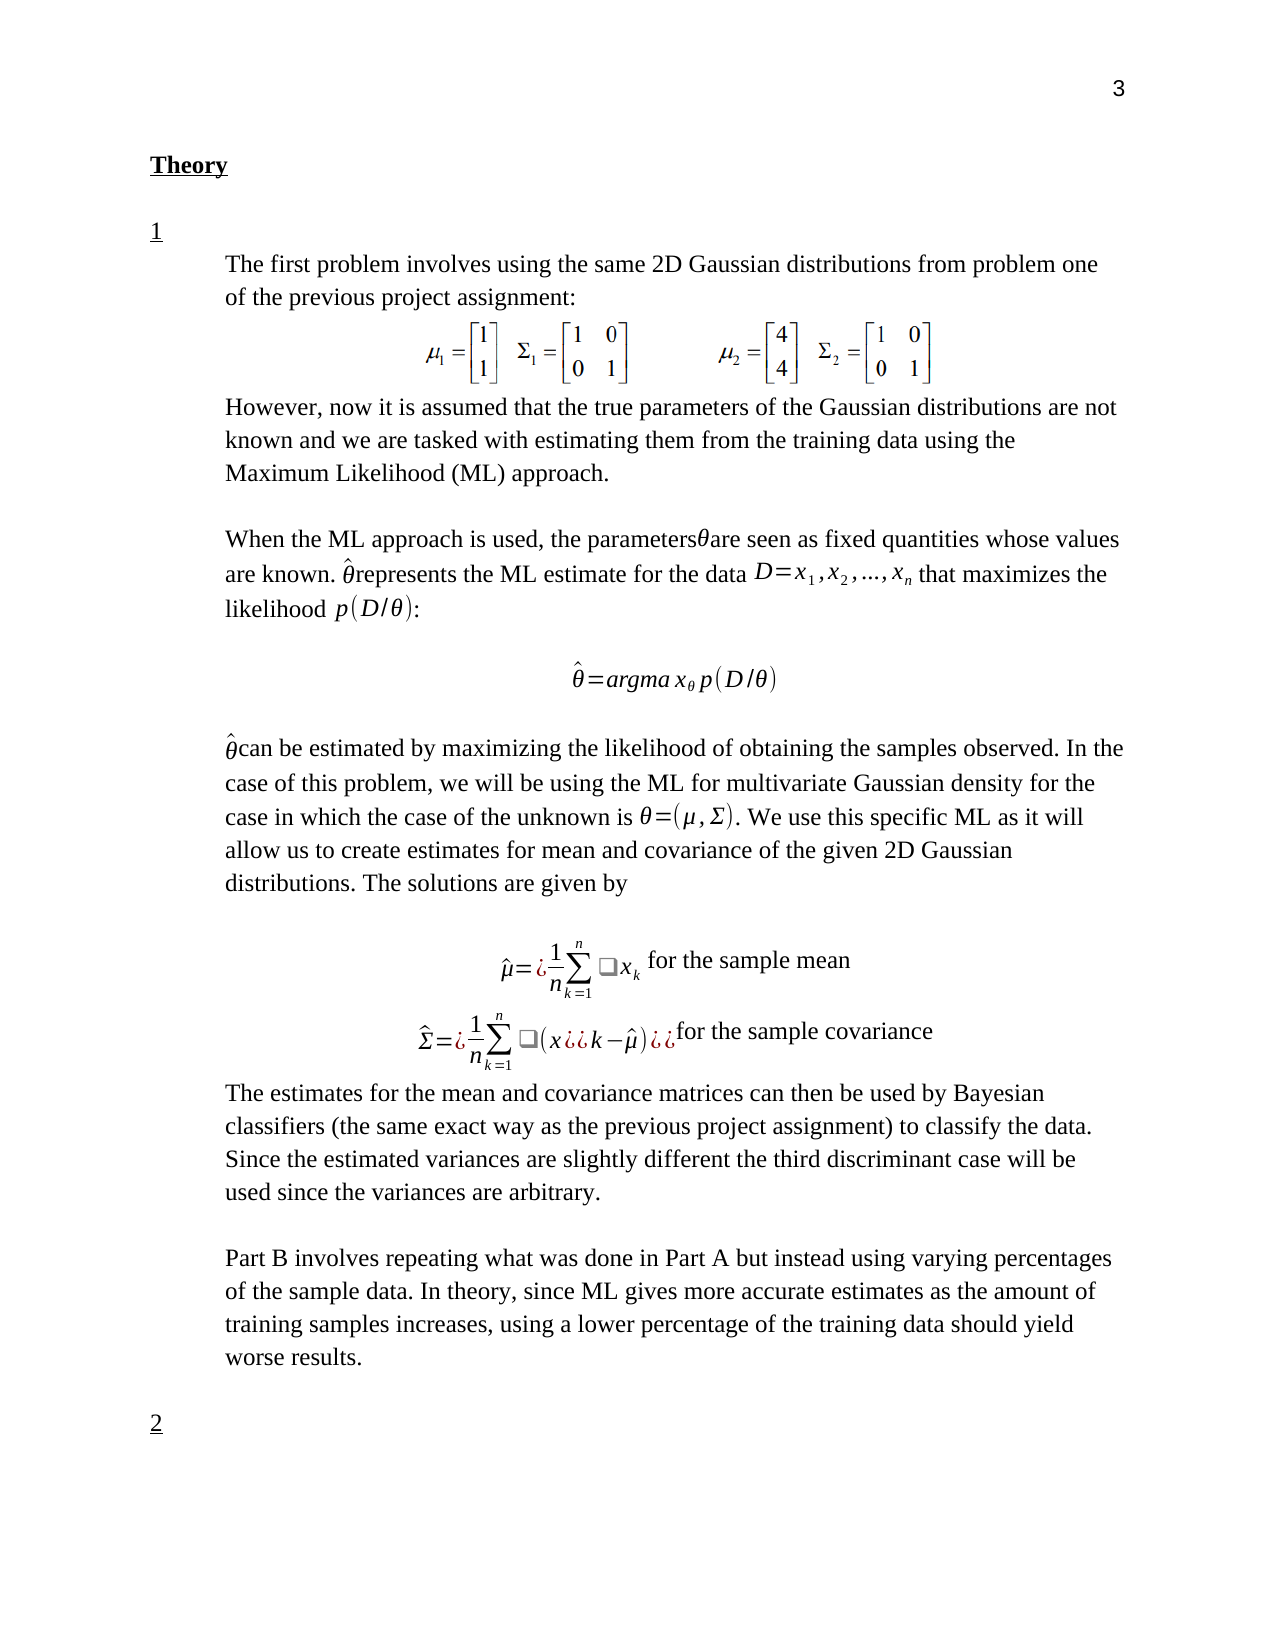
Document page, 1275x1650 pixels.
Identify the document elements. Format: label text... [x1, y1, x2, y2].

text can be estimated by maximizing the likelihood of obtaining the samples observed. In the case of this problem, we will be using the ML for multivariate Gaussian density for the case in which the case of the unknown is . We use this specific ML as it will allow us to create estimates for mean and covariance of the given 2D Gaussian distributions. The solutions are given by [225, 732, 1125, 897]
text When the ML approach is used, the parametersare seen as fixed quantities whose values are known. represents the ML estimate for the data that maximizes the likelihood : [225, 524, 1125, 623]
text The estimates for the mean and covariance matrices can then be used by Bayesian classifiers (the same exact way as the previous project assignment) to classify the data. Since the estimated variances are slightly different the third discriminant case will be used since the variances are arbitrary. [225, 1078, 1125, 1206]
text 2 [150, 1408, 1125, 1437]
text Part B involves repeating what was done in Part A but instead using varying percentages of the sample data. In theory, since ML gives more accurate estimates as the amount of training samples increases, using a lower percentage of the training data should yield worse results. [225, 1243, 1125, 1371]
text for the sample mean [225, 934, 1125, 1002]
text for the sample covariance [225, 1006, 1125, 1073]
picture [400, 315, 951, 389]
text However, now it is assumed that the true parameters of the Gaussian distributions are not known and we are tasked with estimating them from the training data using the Maximum Likelihood (ML) approach. [225, 392, 1125, 487]
text 1 [150, 216, 1125, 245]
text Theory [150, 150, 1125, 179]
text The first problem involves using the same 2D Gaussian distributions from problem one of the previous project assignment: [225, 249, 1125, 311]
